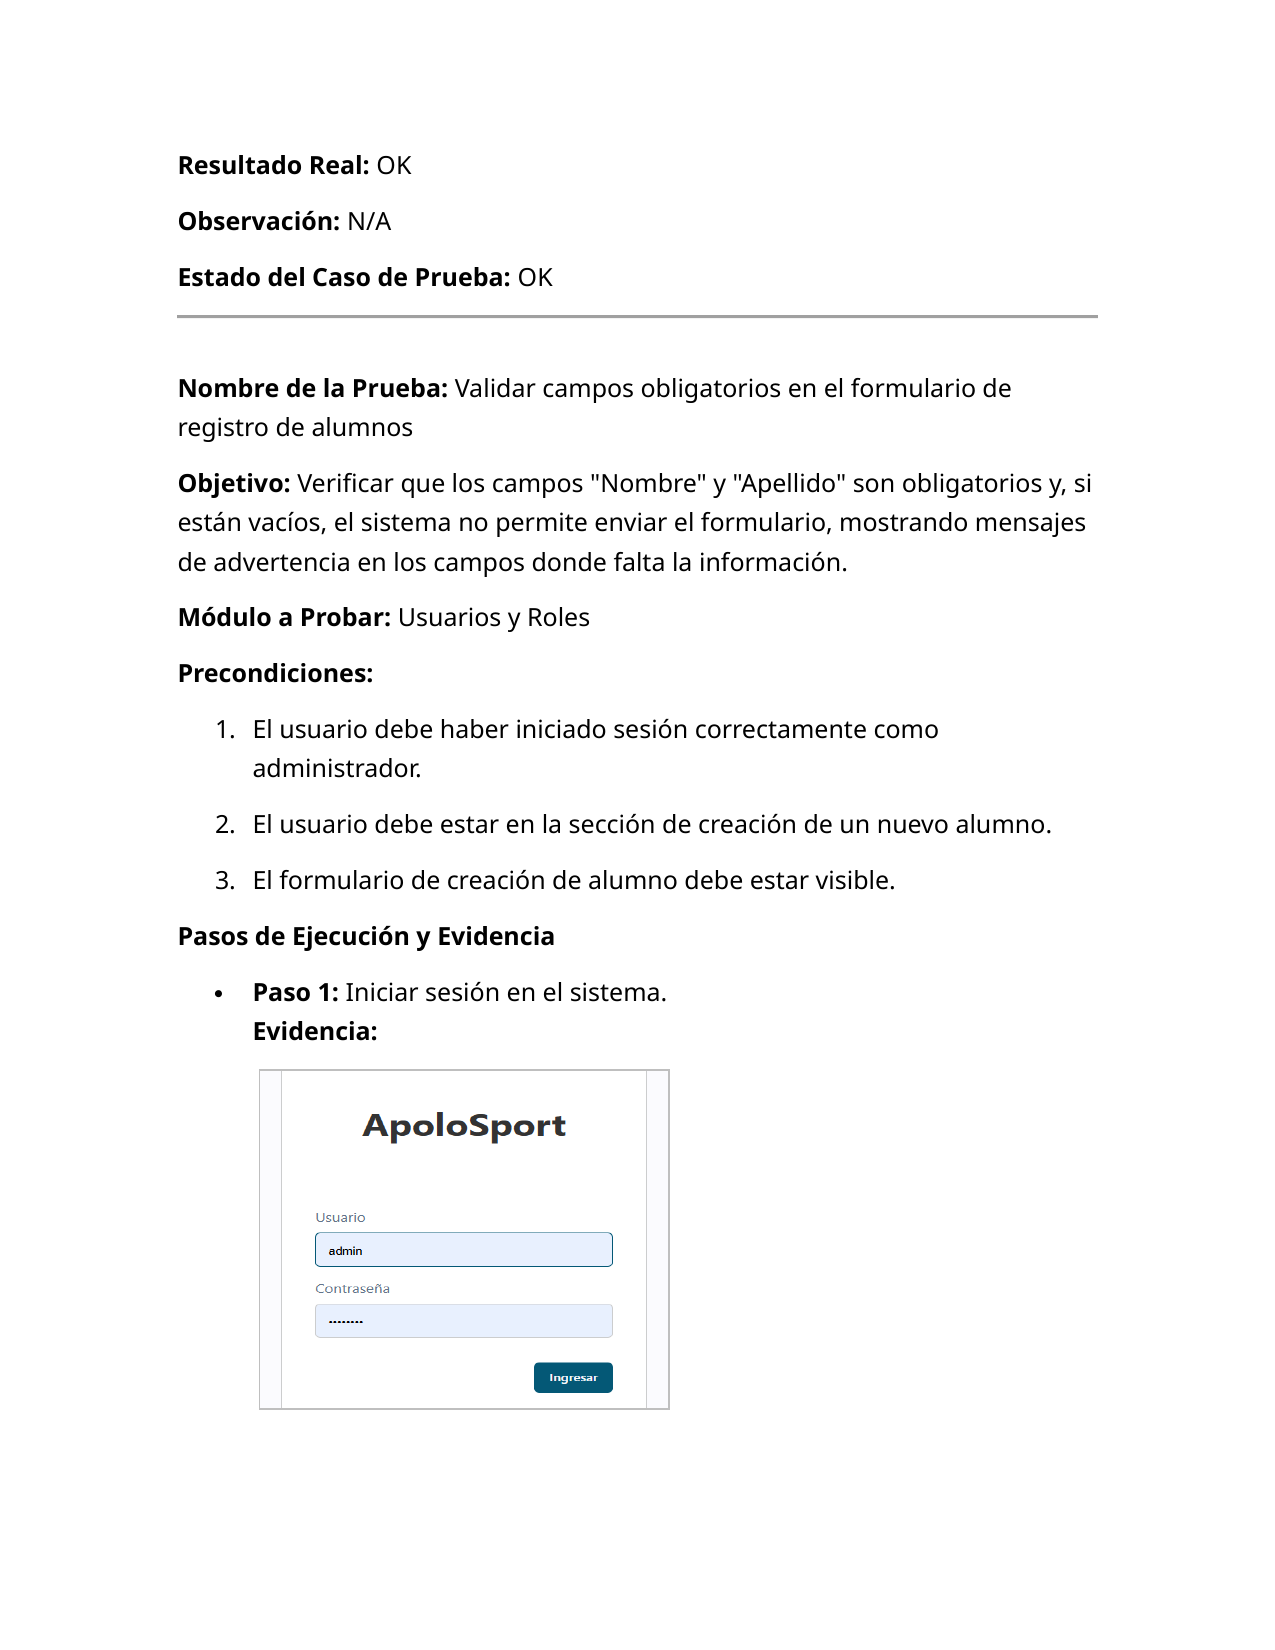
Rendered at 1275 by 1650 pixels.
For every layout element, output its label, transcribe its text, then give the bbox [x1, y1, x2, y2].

text Estado del Caso de Prueba: OK [177, 259, 1098, 293]
list El usuario debe estar en la sección de creación de un nuevo alumno. [215, 807, 1098, 841]
text Pasos de Ejecución y Evidencia [177, 918, 1098, 952]
text Resultado Real: OK [177, 148, 1098, 182]
text Objetivo: Verificar que los campos "Nombre" y "Apellido" son obligatorios y, si están vacíos, el sistema no permite enviar el formulario, mostrando mensajes de advertencia en los campos donde falta la información. [177, 466, 1098, 578]
list Paso 1: Iniciar sesión en el sistema. Evidencia: [215, 974, 1098, 1047]
text Módulo a Probar: Usuarios y Roles [177, 600, 1098, 634]
text Nombre de la Prueba: Validar campos obligatorios en el formulario de registro de alumnos [177, 371, 1098, 444]
list El usuario debe haber iniciado sesión correctamente como administrador. [215, 712, 1098, 785]
text Observación: N/A [177, 203, 1098, 237]
text Precondiciones: [177, 656, 1098, 690]
list El formulario de creación de alumno debe estar visible. [215, 863, 1098, 897]
picture [260, 1071, 668, 1408]
